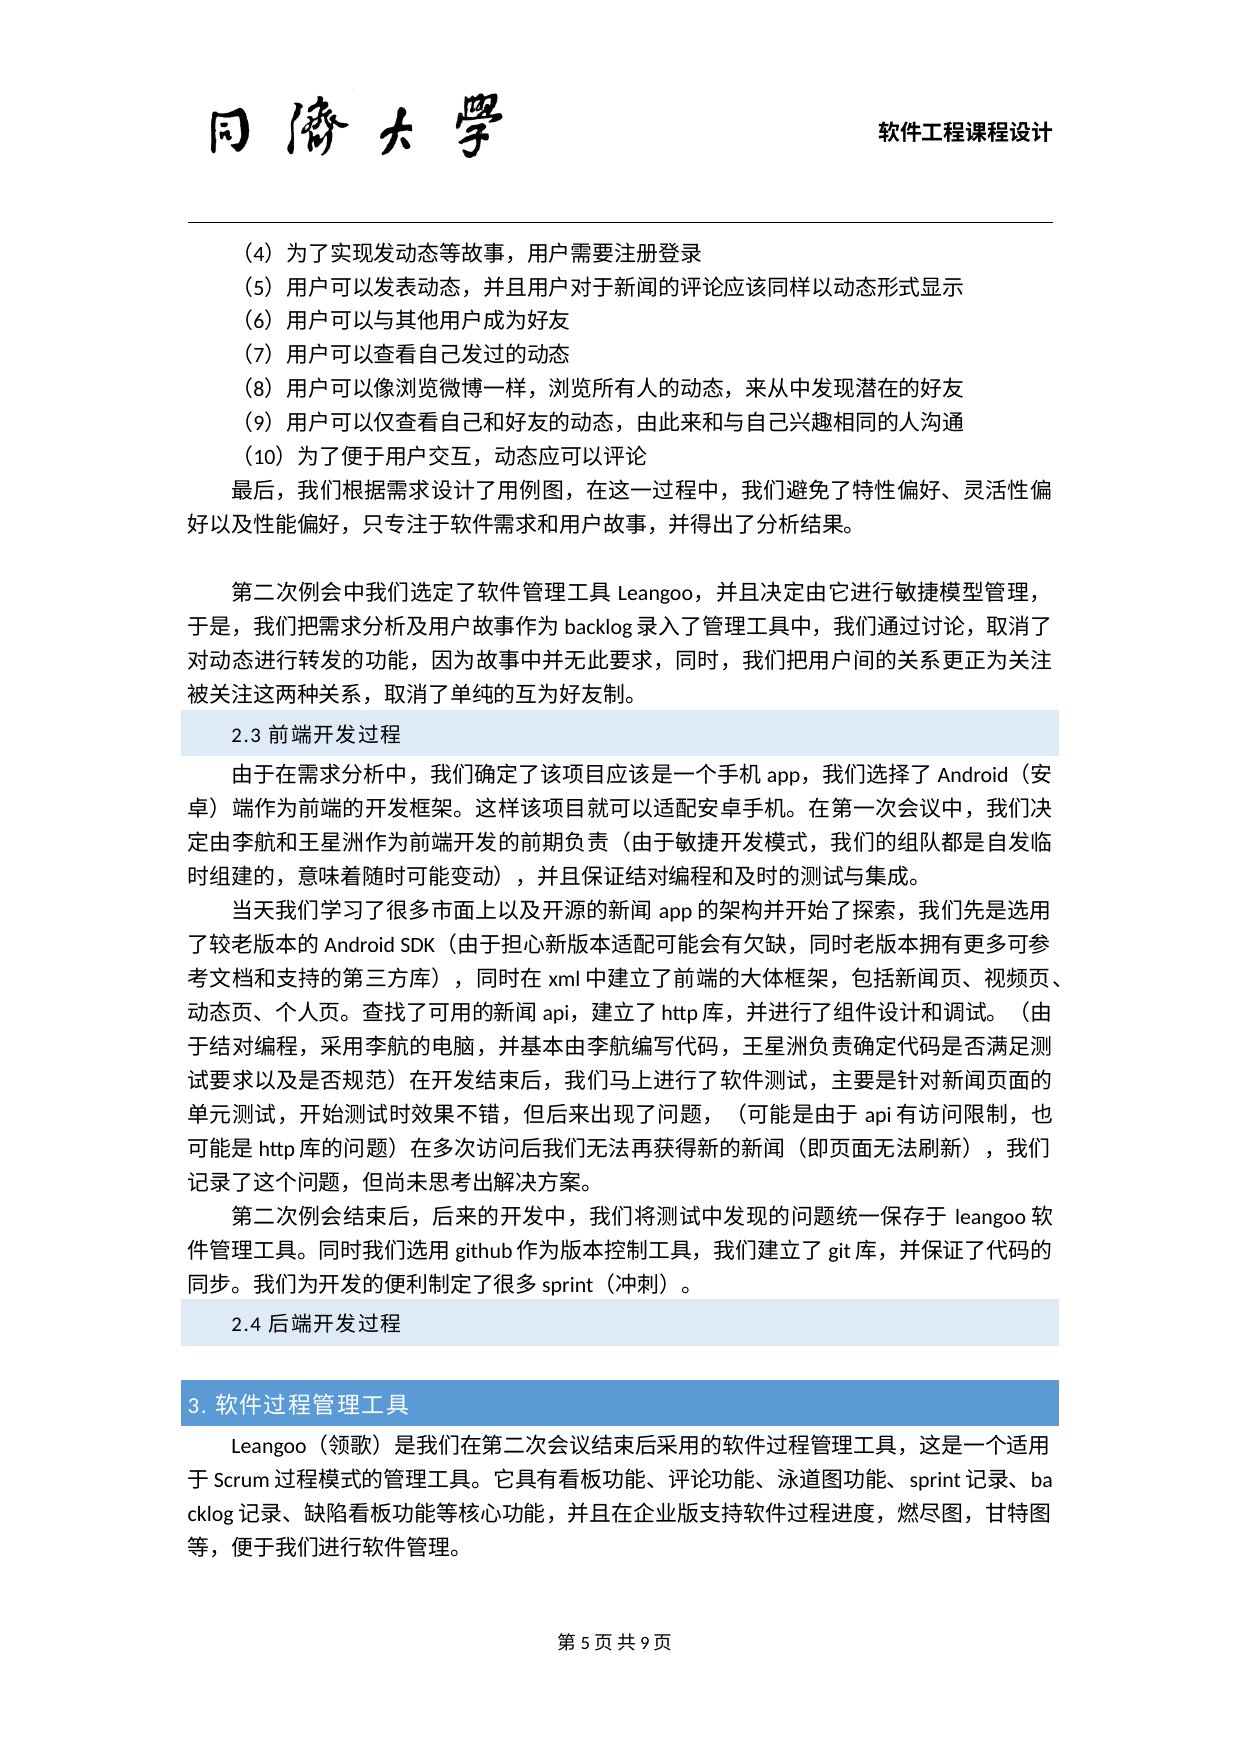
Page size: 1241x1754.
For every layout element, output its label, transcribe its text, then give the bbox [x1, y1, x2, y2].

text （4）为了实现发动态等故事，用户需要注册登录 [187, 234, 1053, 268]
text （6）用户可以与其他用户成为好友 [187, 302, 1053, 336]
text 由于在需求分析中，我们确定了该项目应该是一个手机app，我们选择了Android（安卓）端作为前端的开发框架。这样该项目就可以适配安卓手机。在第一次会议中，我们决定由李航和王星洲作为前端开发的前期负责（由于敏捷开发模式，我们的组队都是自发临时组建的，意味着随时可能变动），并且保证结对编程和及时的测试与集成。 [187, 756, 1053, 892]
text 第二次例会结束后，后来的开发中，我们将测试中发现的问题统一保存于leangoo软件管理工具。同时我们选用github作为版本控制工具，我们建立了git库，并保证了代码的同步。我们为开发的便利制定了很多sprint（冲刺）。 [187, 1198, 1053, 1299]
text 当天我们学习了很多市面上以及开源的新闻app的架构并开始了探索，我们先是选用了较老版本的Android SDK（由于担心新版本适配可能会有欠缺，同时老版本拥有更多可参考文档和支持的第三方库），同时在xml中建立了前端的大体框架，包括新闻页、视频页、动态页、个人页。查找了可用的新闻api，建立了http库，并进行了组件设计和调试。（由于结对编程，采用李航的电脑，并基本由李航编写代码，王星洲负责确定代码是否满足测试要求以及是否规范）在开发结束后，我们马上进行了软件测试，主要是针对新闻页面的单元测试，开始测试时效果不错，但后来出现了问题，（可能是由于api有访问限制，也可能是http库的问题）在多次访问后我们无法再获得新的新闻（即页面无法刷新），我们记录了这个问题，但尚未思考出解决方案。 [187, 892, 1053, 1198]
text （7）用户可以查看自己发过的动态 [187, 336, 1053, 370]
text Leangoo（领歌）是我们在第二次会议结束后采用的软件过程管理工具，这是一个适用于Scrum过程模式的管理工具。它具有看板功能、评论功能、泳道图功能、sprint记录、backlog记录、缺陷看板功能等核心功能，并且在企业版支持软件过程进度，燃尽图，甘特图等，便于我们进行软件管理。 [187, 1426, 1053, 1562]
text （8）用户可以像浏览微博一样，浏览所有人的动态，来从中发现潜在的好友 [187, 370, 1053, 404]
subtitle 2.3 前端开发过程 [188, 716, 1053, 750]
subtitle 3. 软件过程管理工具 [188, 1386, 1053, 1420]
subtitle 2.4 后端开发过程 [188, 1306, 1053, 1340]
picture [188, 86, 520, 165]
text （5）用户可以发表动态，并且用户对于新闻的评论应该同样以动态形式显示 [187, 268, 1053, 302]
text 第二次例会中我们选定了软件管理工具Leangoo，并且决定由它进行敏捷模型管理，于是，我们把需求分析及用户故事作为backlog录入了管理工具中，我们通过讨论，取消了对动态进行转发的功能，因为故事中并无此要求，同时，我们把用户间的关系更正为关注、被关注这两种关系，取消了单纯的互为好友制。 [187, 574, 1053, 710]
text 最后，我们根据需求设计了用例图，在这一过程中，我们避免了特性偏好、灵活性偏好以及性能偏好，只专注于软件需求和用户故事，并得出了分析结果。 [187, 472, 1053, 540]
text （9）用户可以仅查看自己和好友的动态，由此来和与自己兴趣相同的人沟通 [187, 404, 1053, 438]
text （10）为了便于用户交互，动态应可以评论 [187, 438, 1053, 472]
